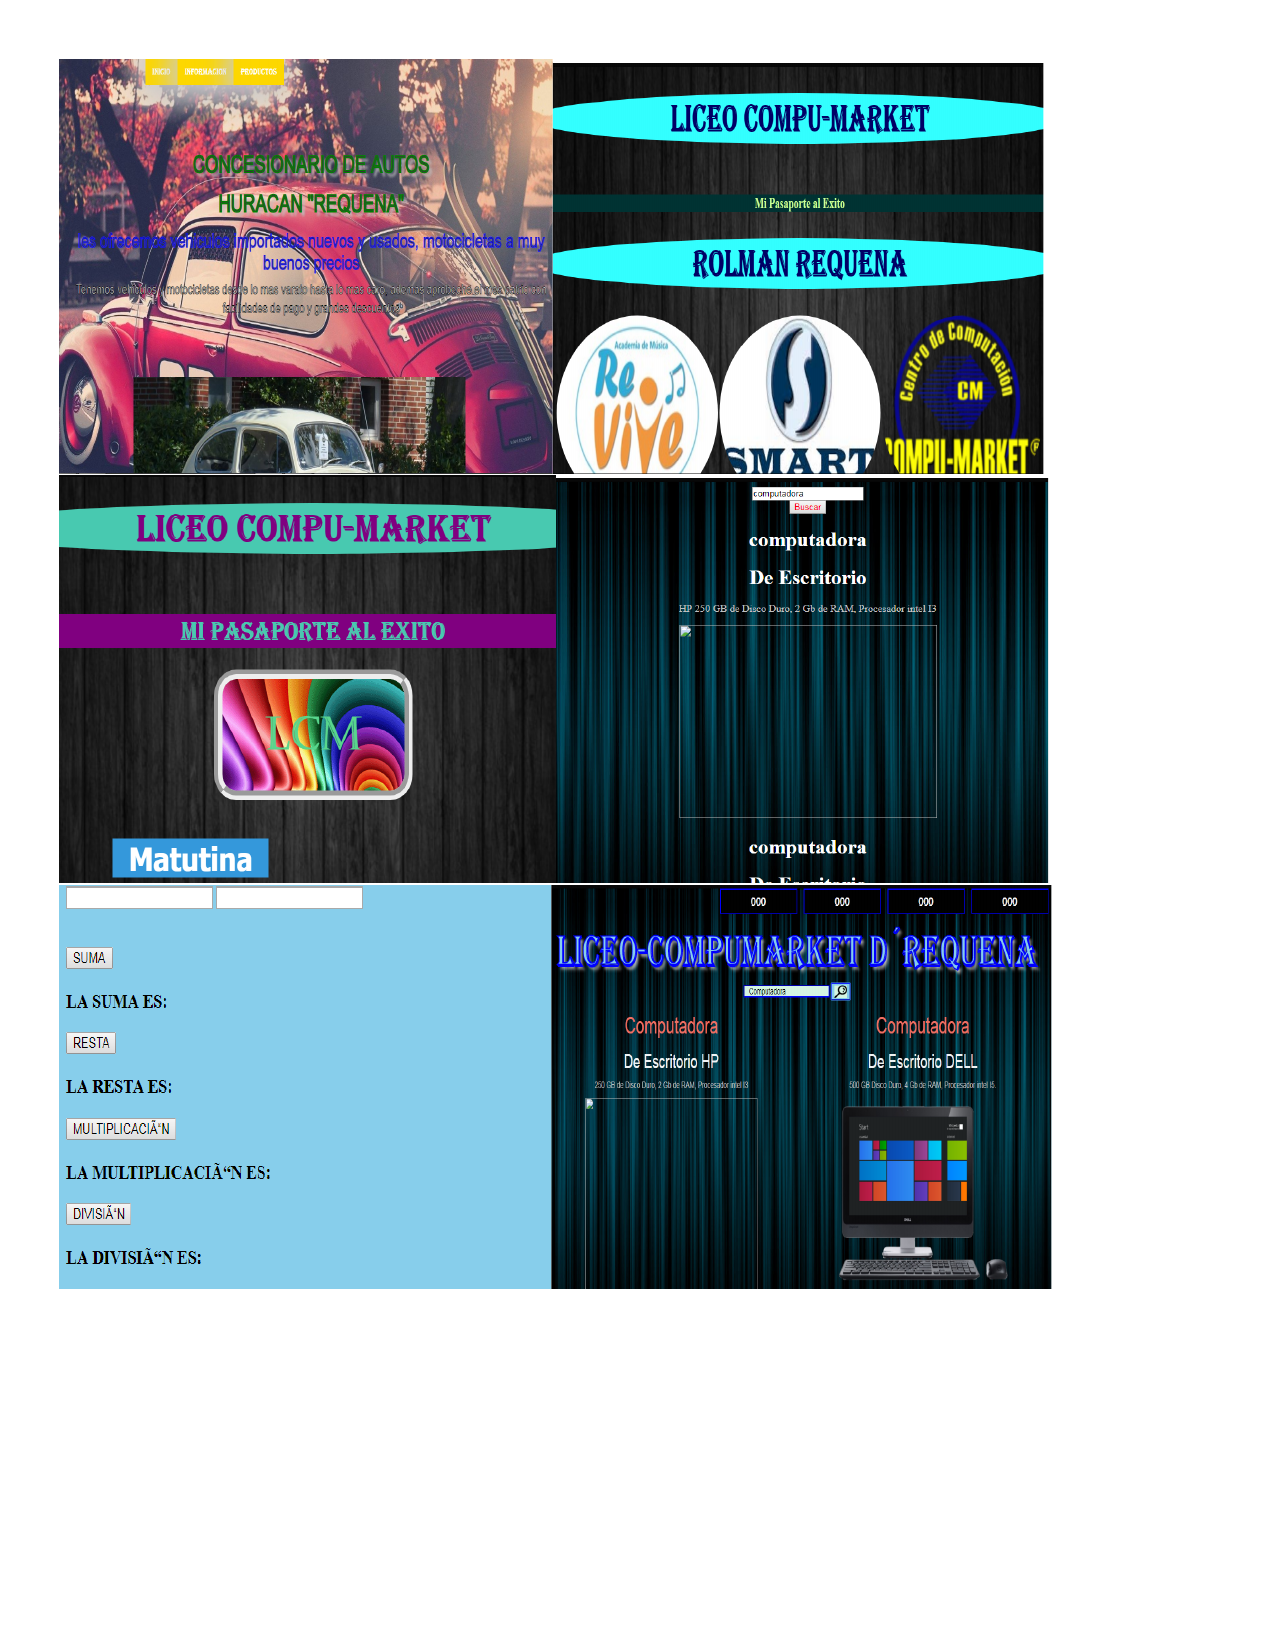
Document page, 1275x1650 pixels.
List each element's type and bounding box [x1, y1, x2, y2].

picture [657, 697, 661, 716]
picture [59, 885, 1052, 1289]
picture [59, 59, 1044, 474]
picture [59, 475, 1049, 883]
